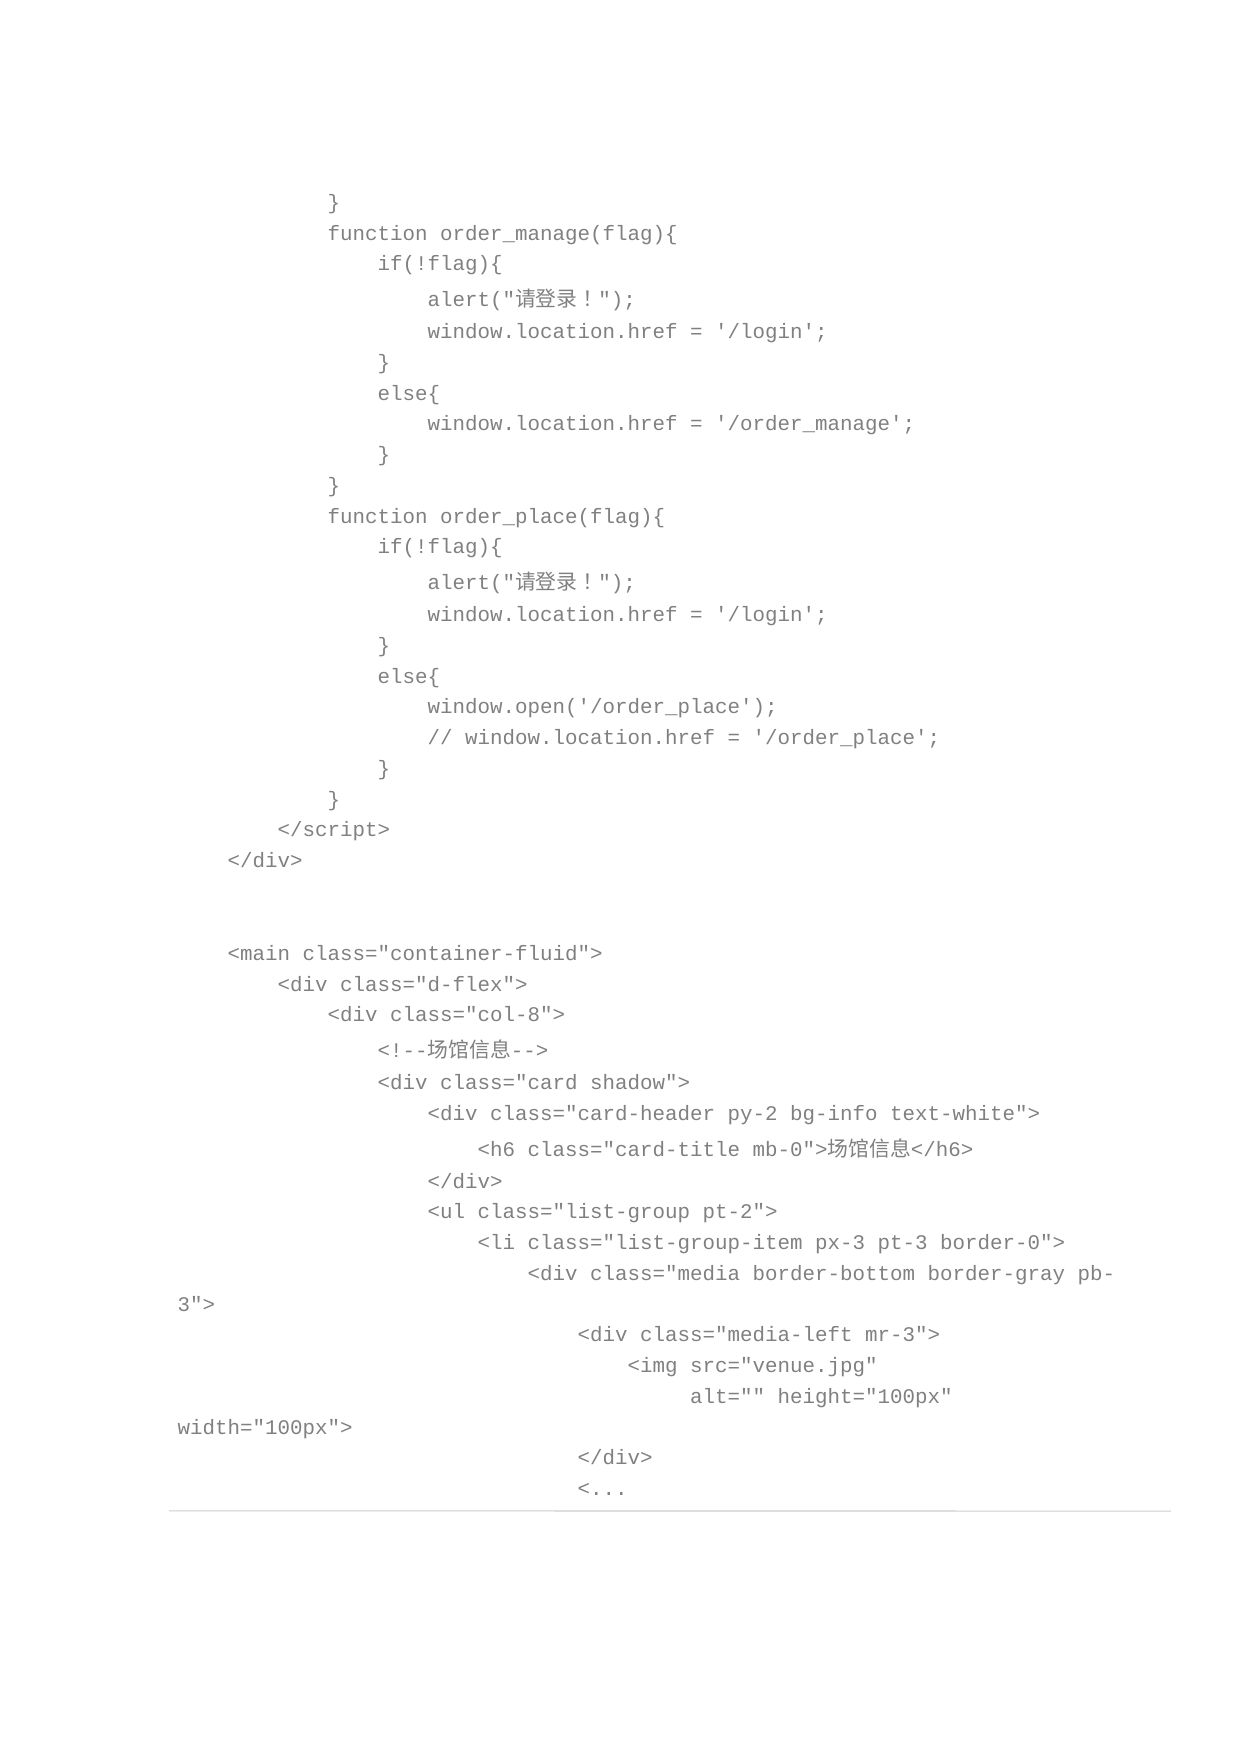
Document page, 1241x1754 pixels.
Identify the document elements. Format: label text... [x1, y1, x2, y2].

text <!--场馆信息--> [177, 1035, 1122, 1064]
text if(!flag){ [177, 253, 1122, 277]
text <div class="card-header py-2 bg-info text-white"> [177, 1103, 1122, 1127]
text <img src="venue.jpg" [177, 1355, 1122, 1379]
text <div class="col-8"> [177, 1004, 1122, 1028]
text } [177, 475, 1122, 498]
text <div class="media-left mr-3"> [177, 1324, 1122, 1348]
text </div> [177, 1447, 1122, 1471]
text <div class="media border-bottom border-gray pb-3"> [177, 1263, 1122, 1317]
text // window.location.href = '/order_place'; [177, 727, 1122, 751]
text <main class="container-fluid"> [177, 943, 1122, 967]
text function order_place(flag){ [177, 506, 1122, 529]
text if(!flag){ [177, 536, 1122, 560]
text } [177, 192, 1122, 216]
text window.location.href = '/login'; [177, 604, 1122, 628]
text } [177, 635, 1122, 658]
text <h6 class="card-title mb-0">场馆信息</h6> [177, 1134, 1122, 1162]
text window.open('/order_place'); [177, 696, 1122, 720]
text alert("请登录！"); [177, 567, 1122, 596]
text <ul class="list-group pt-2"> [177, 1202, 1122, 1225]
text </script> [177, 819, 1122, 843]
text <div class="card shadow"> [177, 1072, 1122, 1096]
text <... [177, 1478, 1122, 1502]
text else{ [177, 383, 1122, 406]
text alert("请登录！"); [177, 284, 1122, 313]
text } [177, 444, 1122, 468]
text <li class="list-group-item px-3 pt-3 border-0"> [177, 1232, 1122, 1256]
text <div class="d-flex"> [177, 974, 1122, 997]
text window.location.href = '/login'; [177, 321, 1122, 345]
text </div> [177, 850, 1122, 874]
text function order_manage(flag){ [177, 223, 1122, 246]
text alt="" height="100px" width="100px"> [177, 1386, 1122, 1440]
text } [177, 758, 1122, 781]
text } [177, 788, 1122, 812]
text else{ [177, 666, 1122, 689]
text } [177, 352, 1122, 376]
text window.location.href = '/order_manage'; [177, 413, 1122, 437]
text </div> [177, 1171, 1122, 1194]
